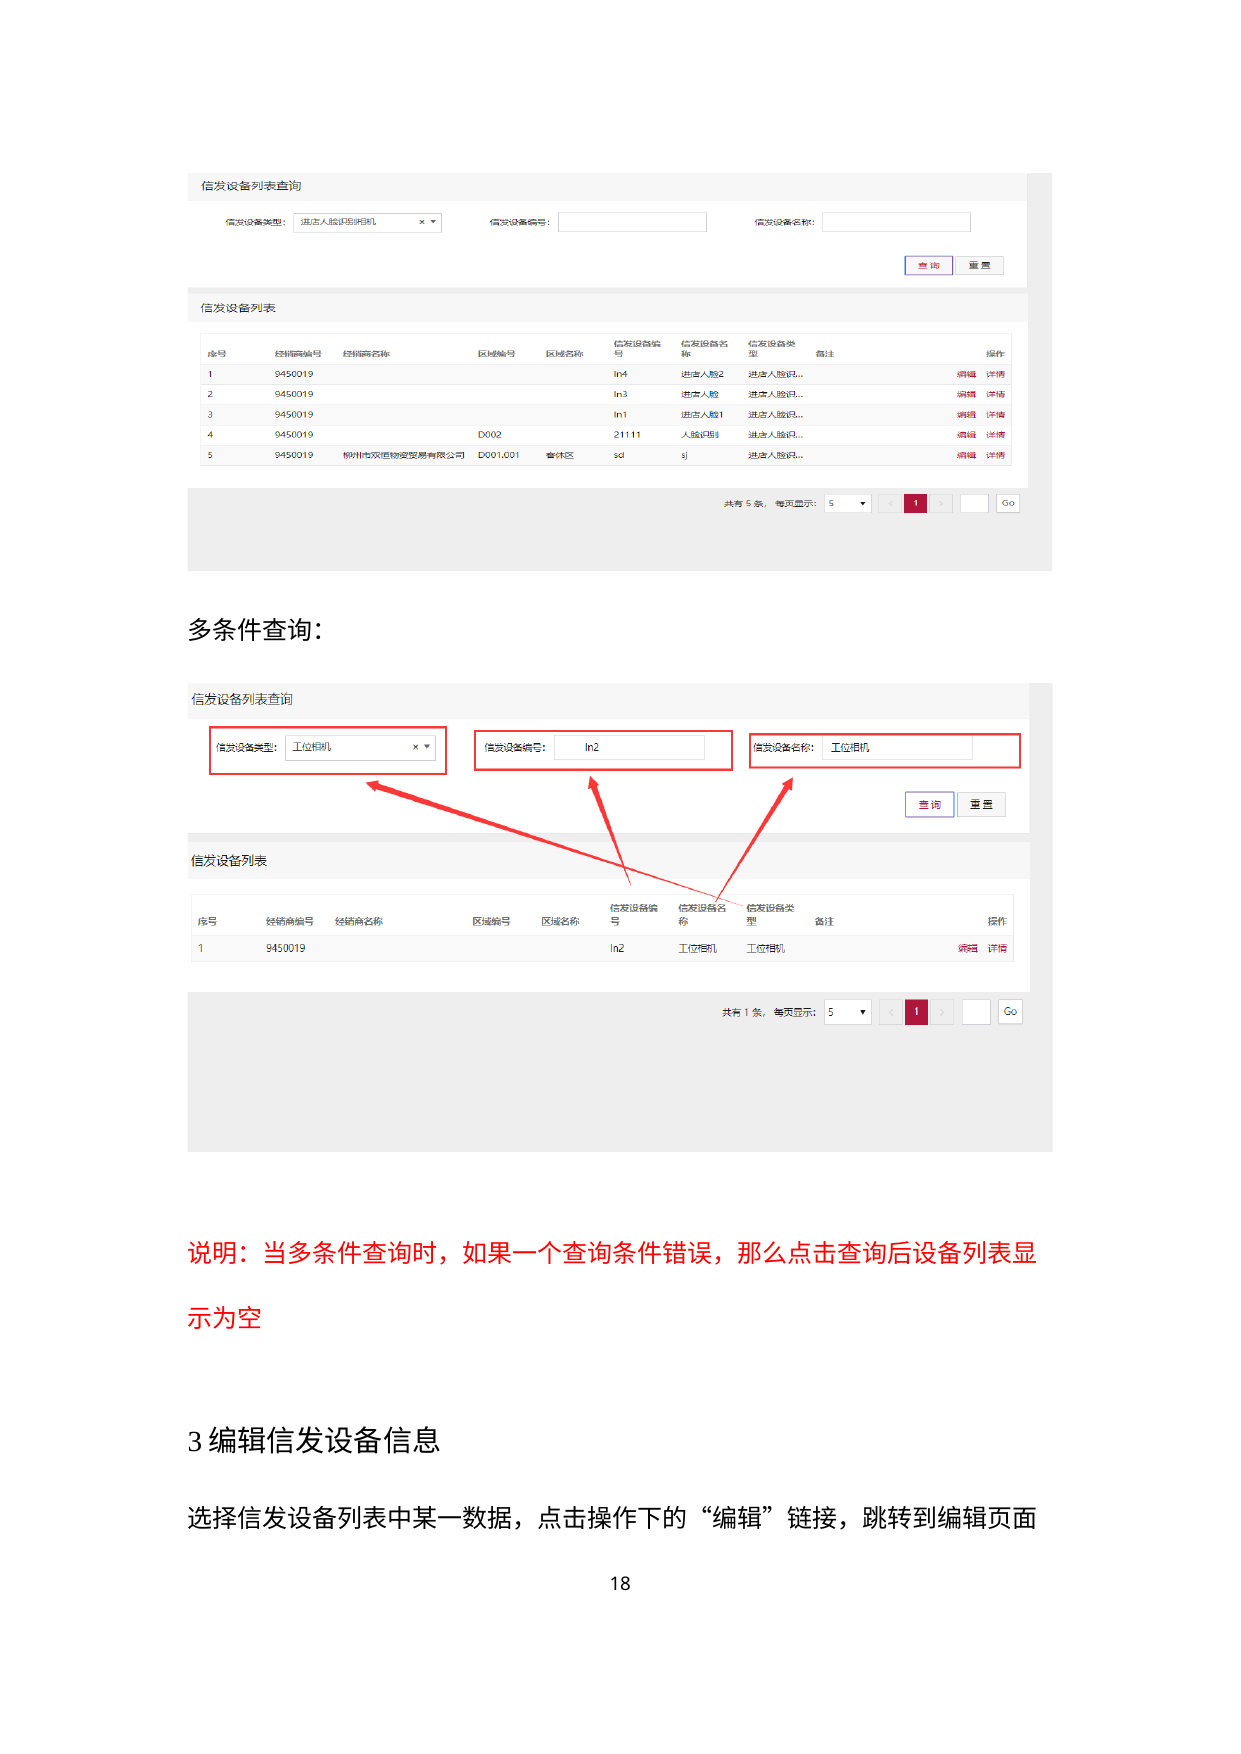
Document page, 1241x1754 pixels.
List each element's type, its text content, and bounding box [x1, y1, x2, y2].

text 选择信发设备列表中某一数据，点击操作下的“编辑”链接，跳转到编辑页面 [187, 1484, 1053, 1549]
picture [187, 173, 1053, 571]
text 3编辑信发设备信息 [187, 1406, 1053, 1471]
picture [187, 683, 1053, 1152]
text 多条件查询： [187, 596, 1053, 661]
text 说明：当多条件查询时，如果一个查询条件错误，那么点击查询后设备列表显示为空 [187, 1219, 1053, 1349]
